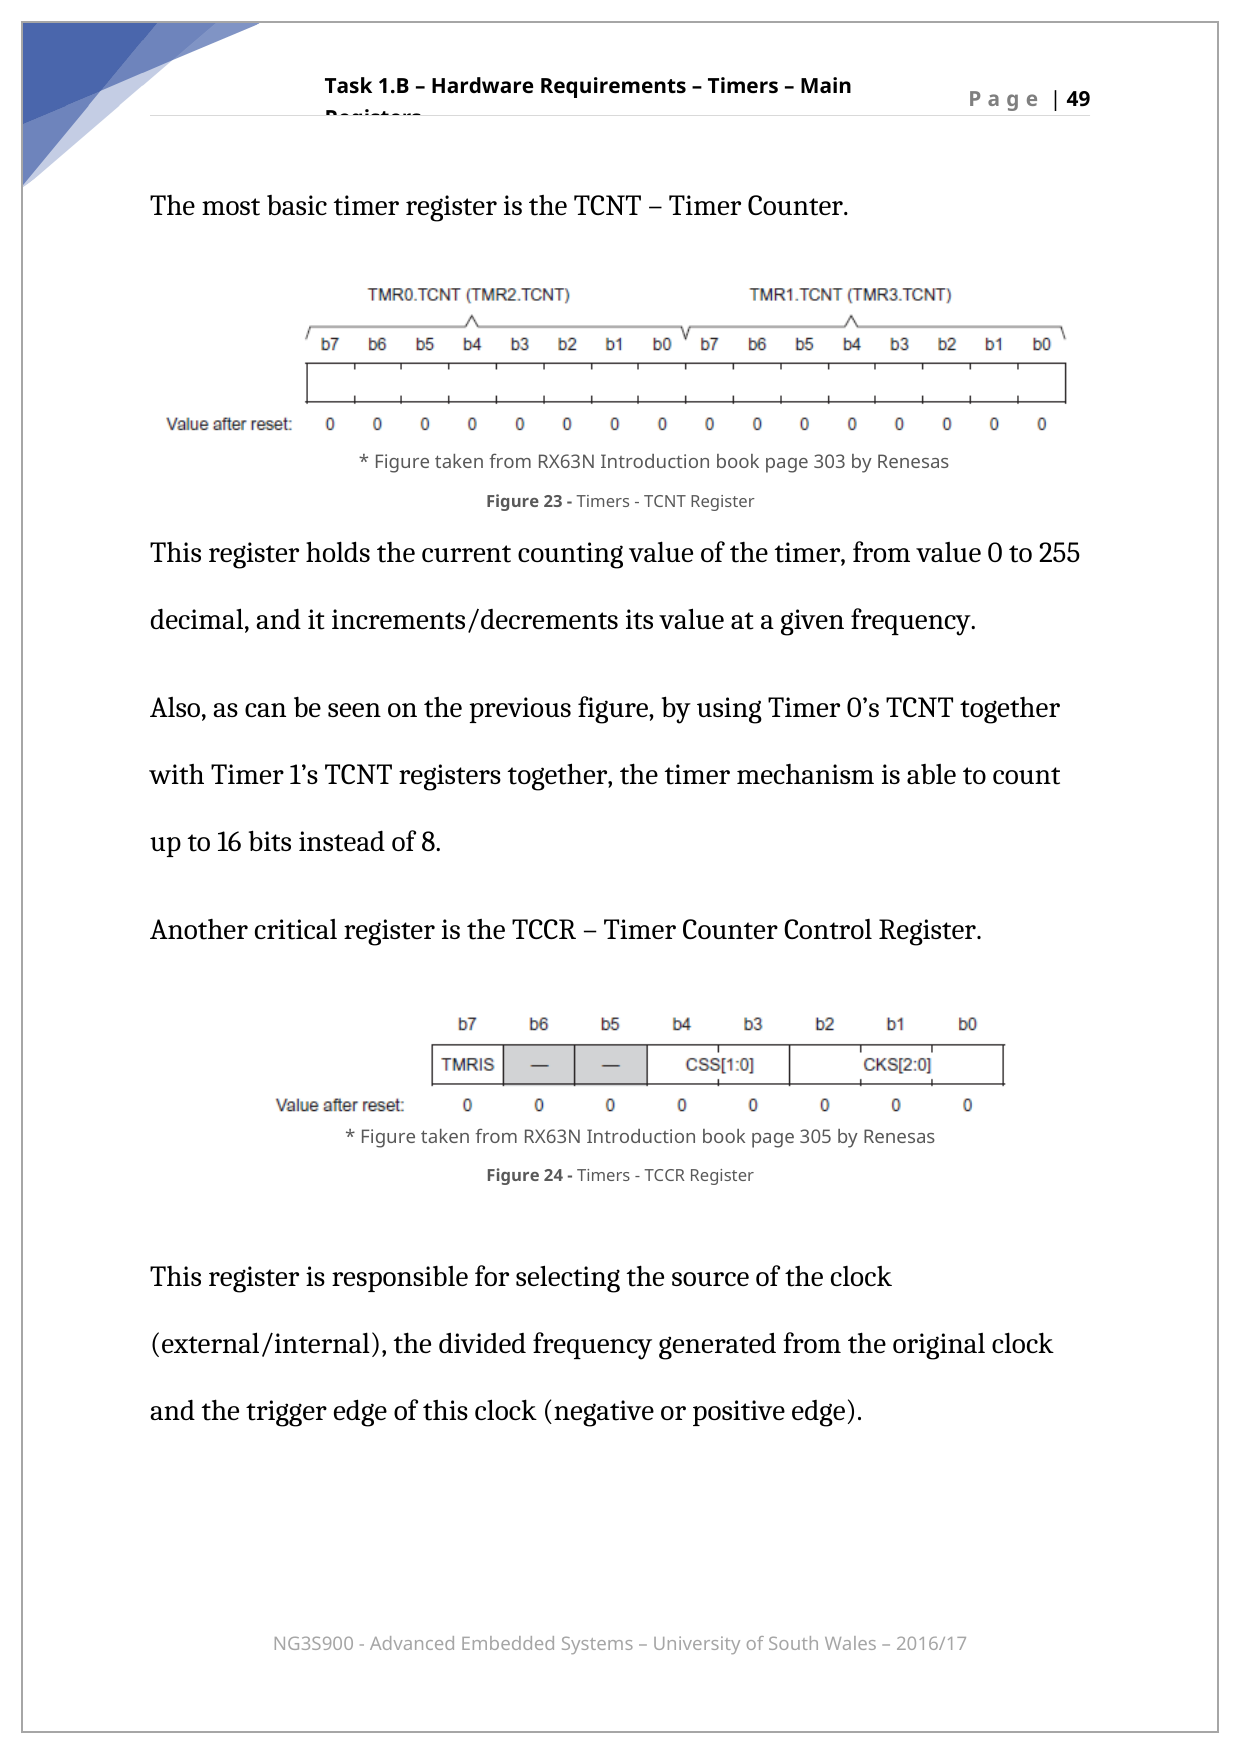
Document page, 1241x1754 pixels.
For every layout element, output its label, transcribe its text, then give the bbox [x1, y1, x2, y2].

text This register holds the current counting value of the timer, from value 0 to 255 decimal, and it increments/decrements its value at a given frequency. [150, 536, 1090, 637]
text Also, as can be seen on the previous figure, by using Timer 0’s TCNT together with Timer 1’s TCNT registers together, the timer mechanism is able to count up to 16 bits instead of 8. [150, 691, 1090, 859]
text Figure 24 - Timers - TCCR Register [150, 1163, 1090, 1186]
picture [260, 1001, 1018, 1117]
text Figure 23 - Timers - TCNT Register [150, 489, 1090, 512]
text The most basic timer register is the TCNT – Timer Counter. [150, 189, 1090, 223]
text This register is responsible for selecting the source of the clock (external/internal), the divided frequency generated from the original clock and the trigger edge of this clock (negative or positive edge). [150, 1260, 1090, 1428]
picture [23, 23, 264, 190]
picture [150, 277, 1091, 444]
text Another critical register is the TCCR – Timer Counter Control Register. [150, 913, 1090, 947]
